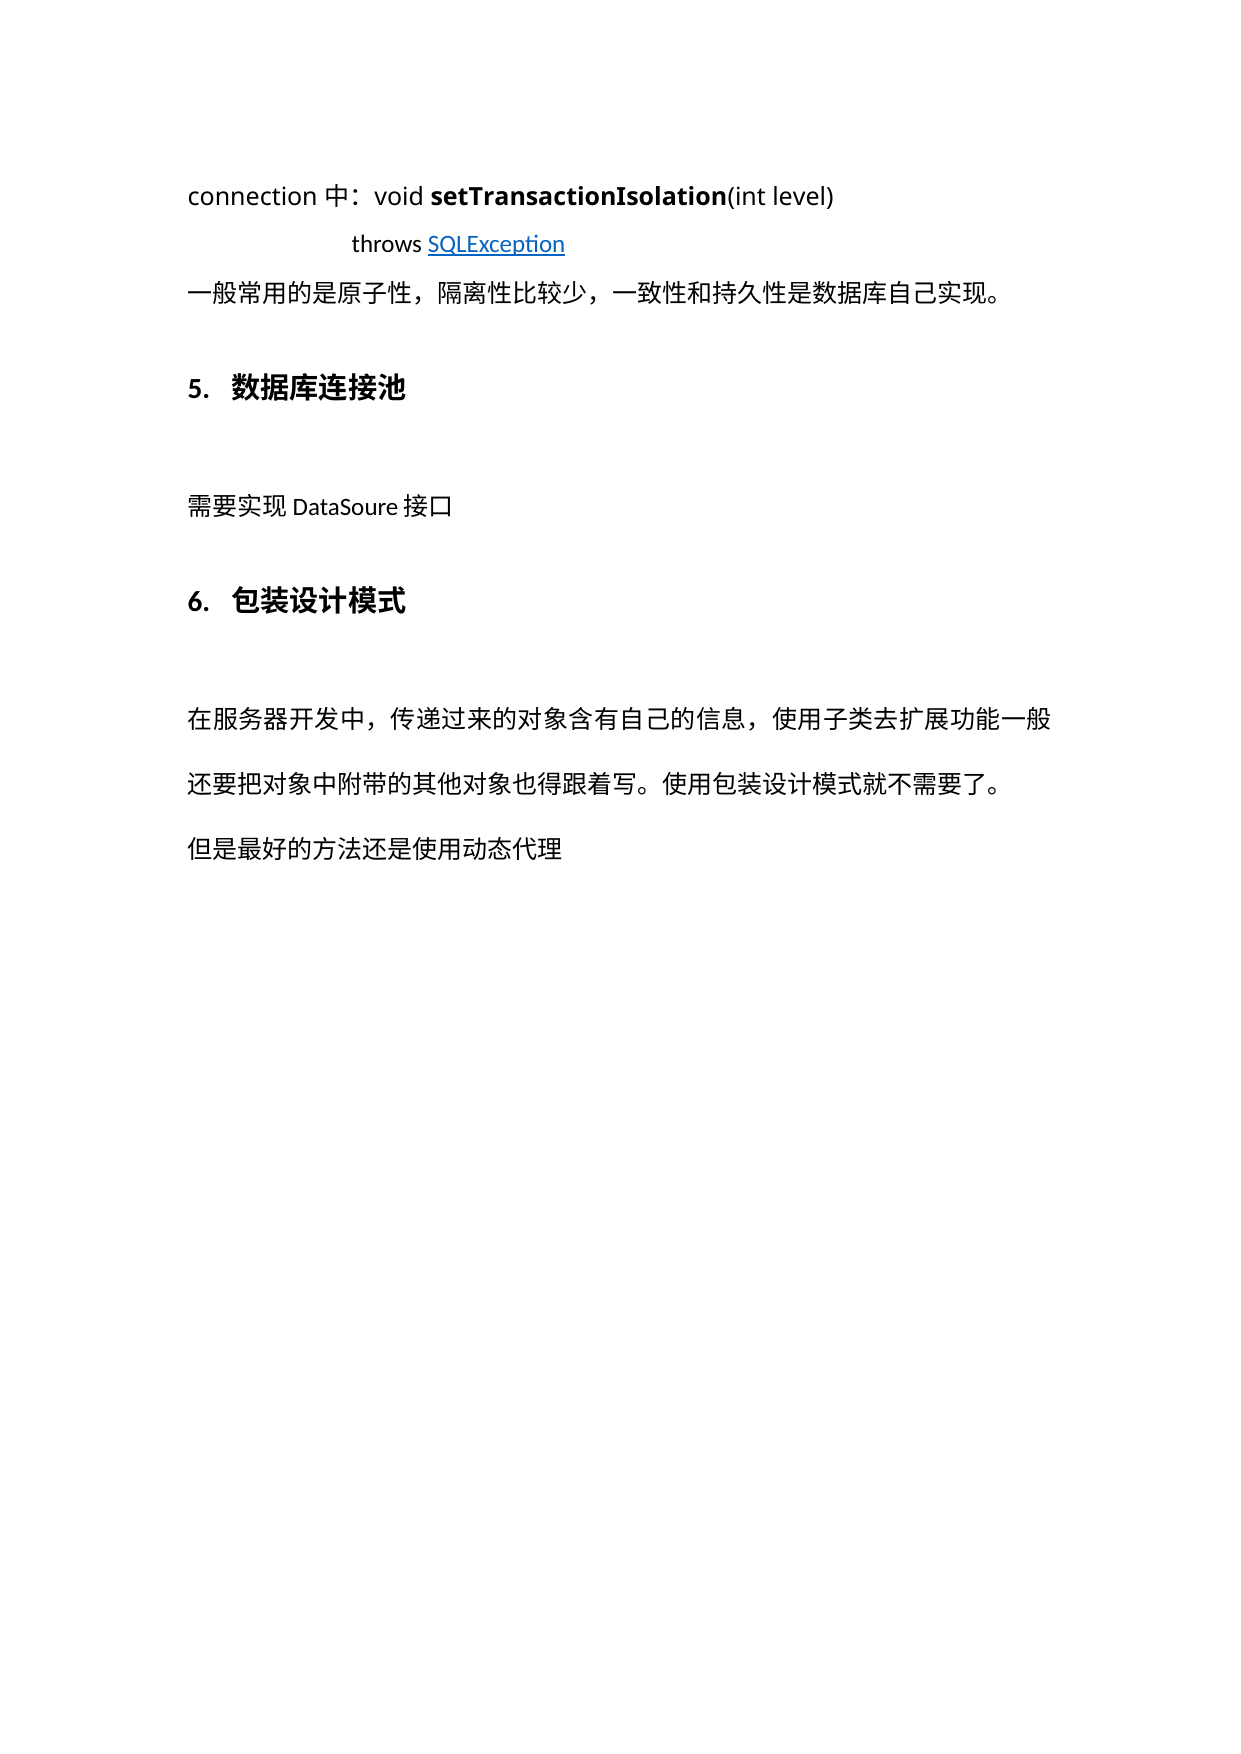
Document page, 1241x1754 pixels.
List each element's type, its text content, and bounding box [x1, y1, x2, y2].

text 一般常用的是原子性，隔离性比较少，一致性和持久性是数据库自己实现。 [187, 259, 1053, 324]
text 需要实现DataSoure接口 [187, 472, 1053, 537]
text throws SQLException [187, 227, 1053, 259]
subtitle 包装设计模式 [187, 567, 1053, 632]
text connection 中：void setTransactionIsolation(int level) [187, 162, 1053, 227]
text 但是最好的方法还是使用动态代理 [187, 816, 1053, 881]
text 在服务器开发中，传递过来的对象含有自己的信息，使用子类去扩展功能一般还要把对象中附带的其他对象也得跟着写。使用包装设计模式就不需要了。 [187, 686, 1053, 816]
subtitle 数据库连接池 [187, 354, 1053, 419]
